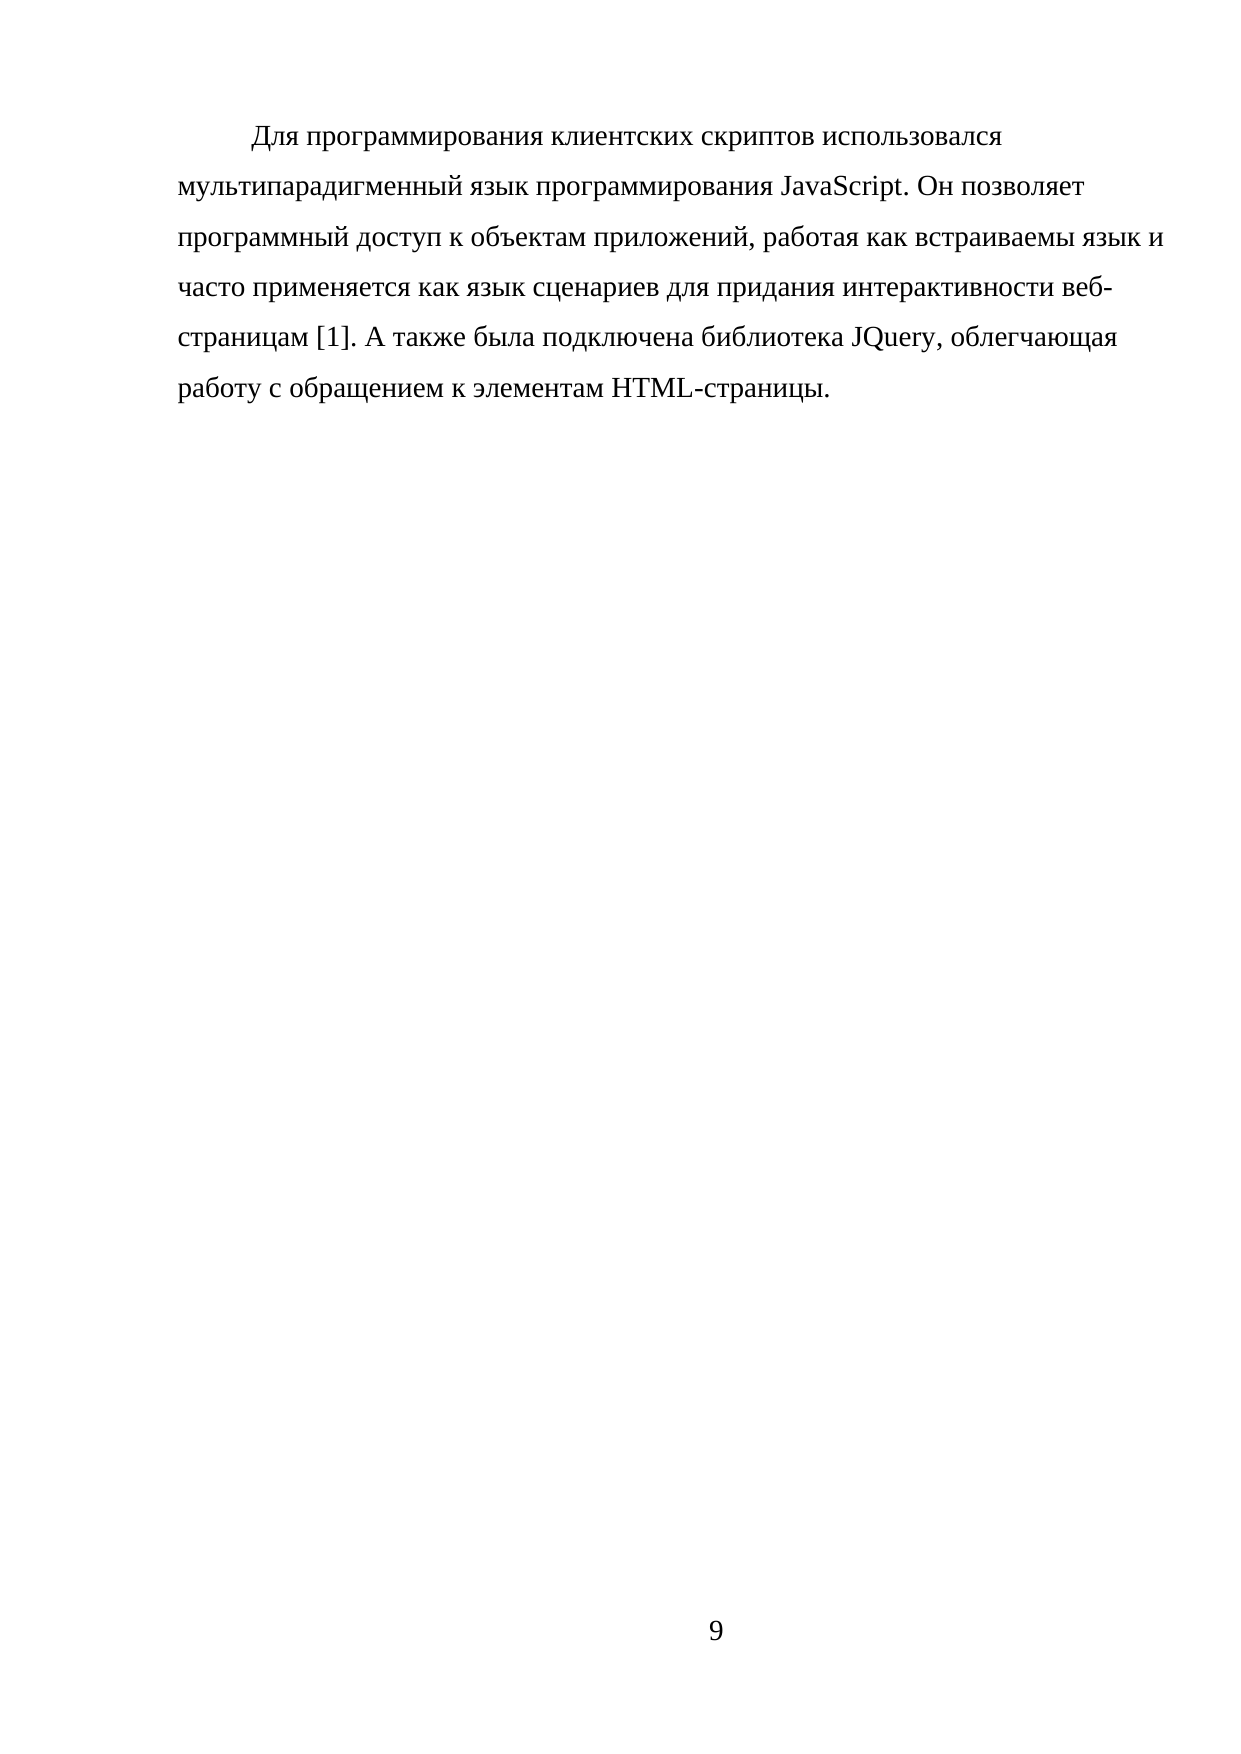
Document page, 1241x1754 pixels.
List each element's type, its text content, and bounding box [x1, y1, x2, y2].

text Для программирования клиентских скриптов использовался мультипарадигменный язык программирования JavaScript. Он позволяет программный доступ к объектам приложений, работая как встраиваемы язык и часто применяется как язык сценариев для придания интерактивности веб-страницам [1]. А также была подключена библиотека JQuery, облегчающая работу с обращением к элементам HTML-страницы. [177, 118, 1181, 403]
